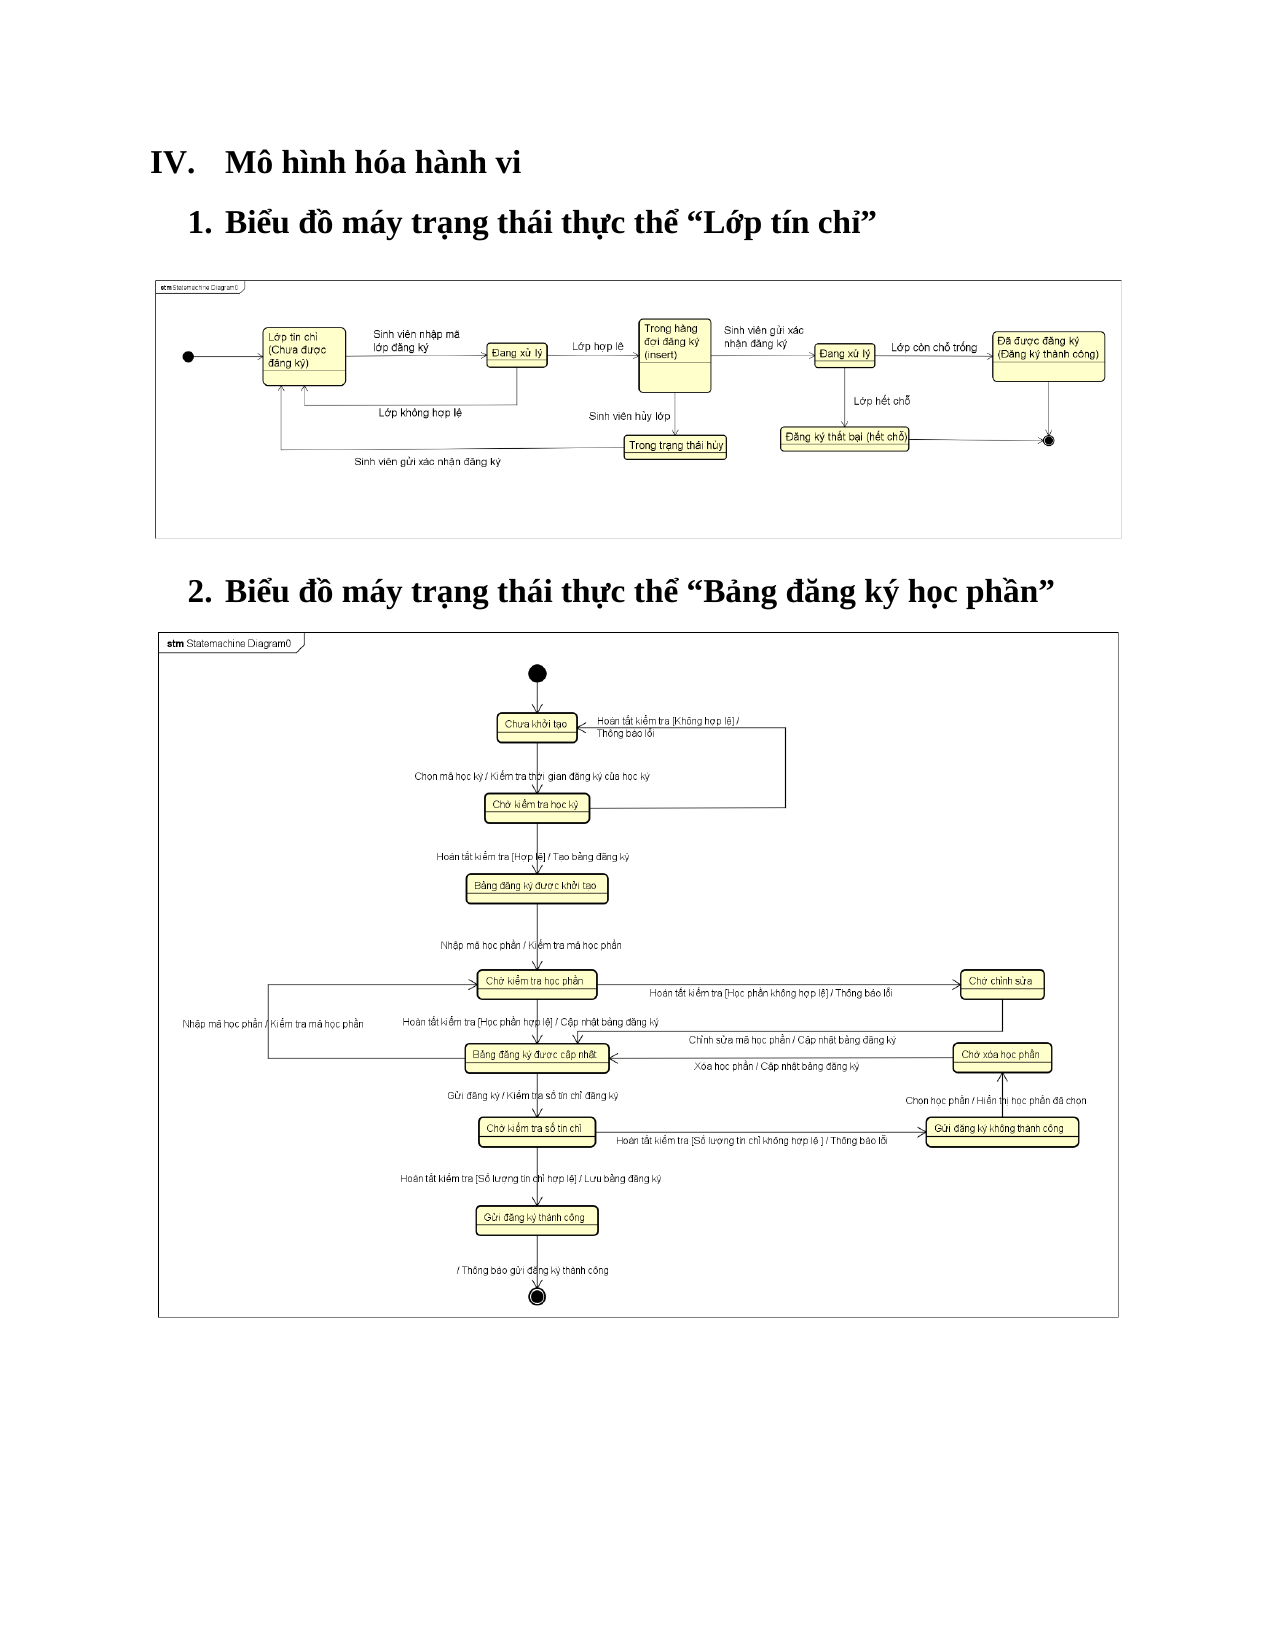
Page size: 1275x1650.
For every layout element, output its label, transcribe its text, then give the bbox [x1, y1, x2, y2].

subtitle Mô hình hóa hành vi [150, 142, 1125, 180]
subtitle Biểu đồ máy trạng thái thực thể “Bảng đăng ký học phần” [187, 572, 1125, 610]
subtitle Biểu đồ máy trạng thái thực thể “Lớp tín chỉ” [187, 203, 1125, 241]
picture [150, 276, 1125, 543]
picture [150, 624, 1125, 1325]
